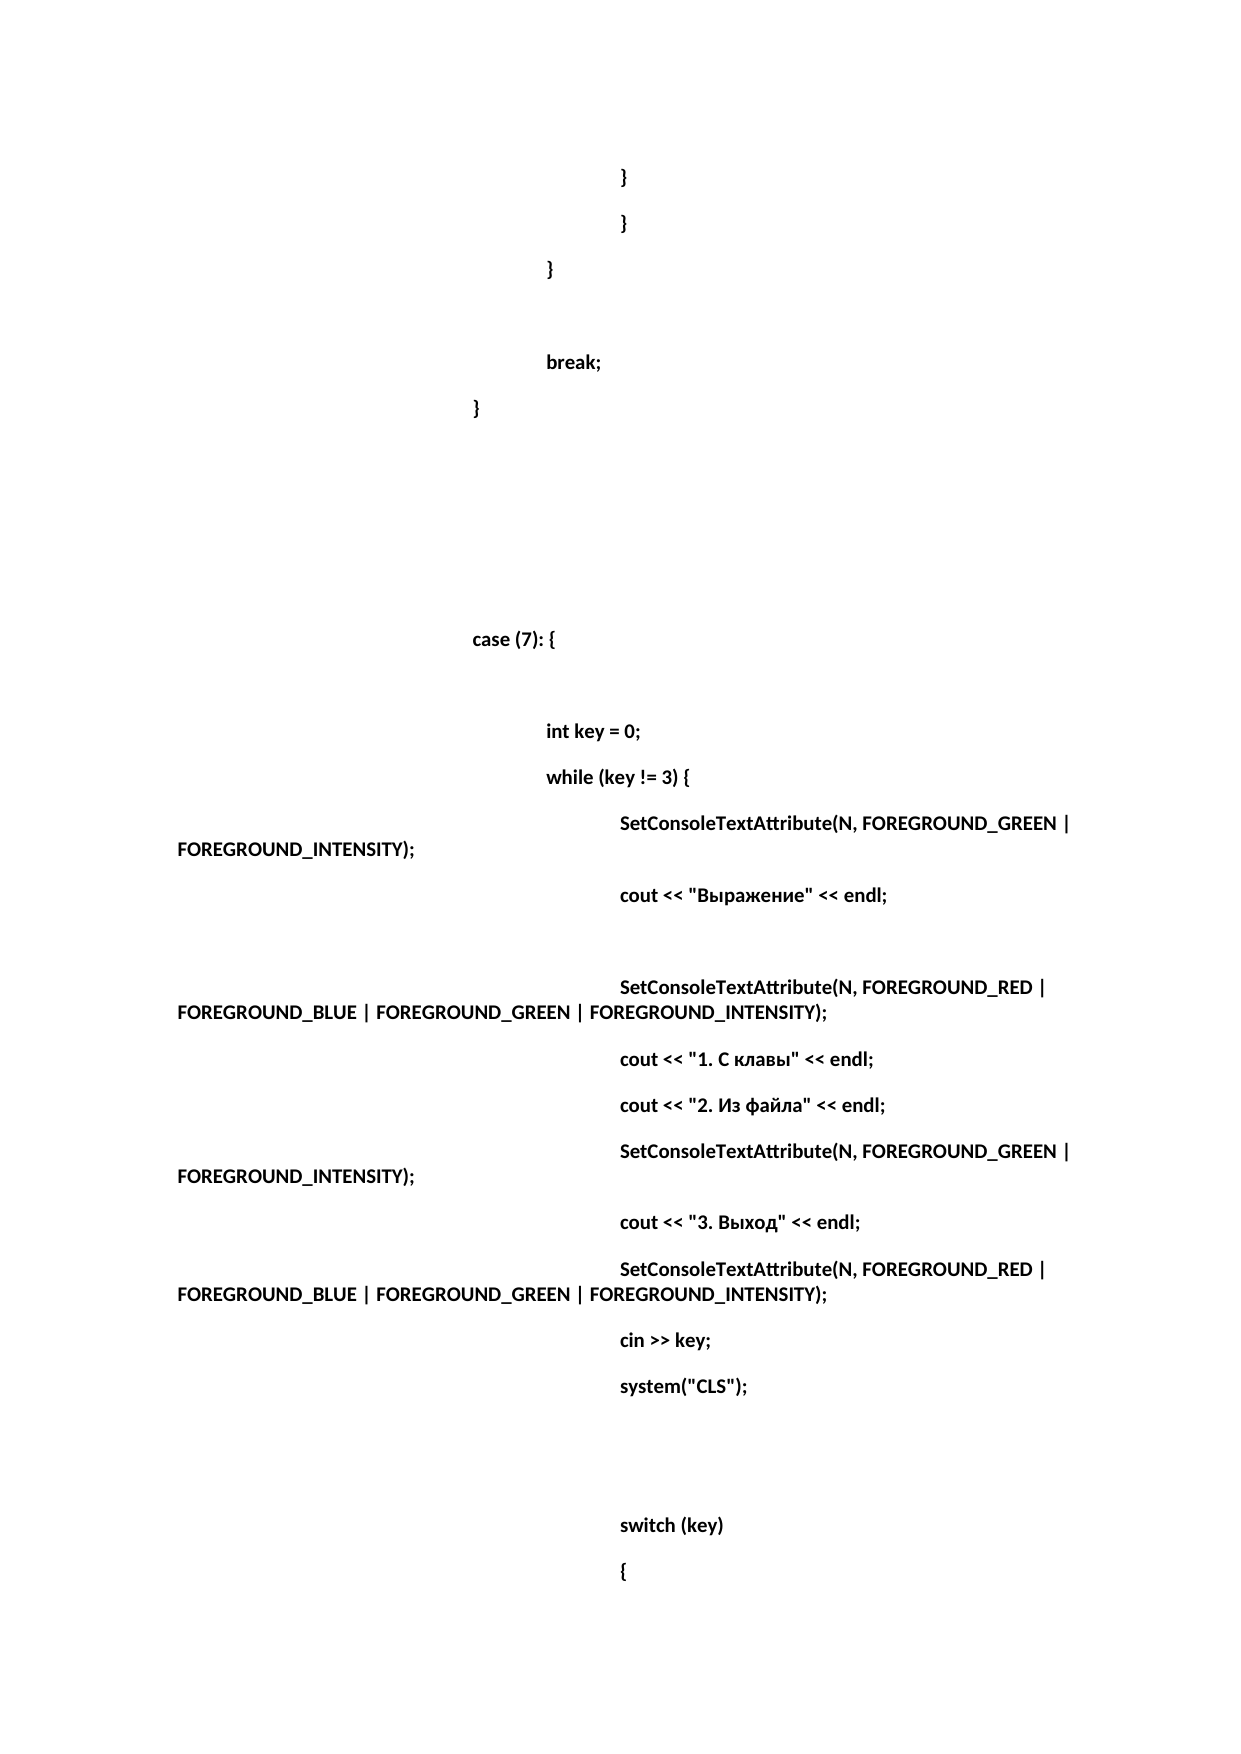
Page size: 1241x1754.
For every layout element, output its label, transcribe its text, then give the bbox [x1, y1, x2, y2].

subtitle cout << "3. Выход" << endl; [177, 1209, 1152, 1235]
subtitle cout << "Выражение" << endl; [177, 882, 1152, 907]
subtitle } [177, 164, 1152, 190]
subtitle while (key != 3) { [177, 764, 1152, 789]
subtitle } [177, 210, 1152, 236]
subtitle int key = 0; [177, 718, 1152, 743]
subtitle system("CLS"); [177, 1373, 1152, 1399]
subtitle SetConsoleTextAttribute(N, FOREGROUND_GREEN | FOREGROUND_INTENSITY); [177, 1138, 1152, 1189]
subtitle case (7): { [177, 626, 1152, 651]
subtitle } [177, 395, 1152, 420]
subtitle cout << "2. Из файла" << endl; [177, 1092, 1152, 1117]
subtitle SetConsoleTextAttribute(N, FOREGROUND_GREEN | FOREGROUND_INTENSITY); [177, 810, 1152, 861]
subtitle SetConsoleTextAttribute(N, FOREGROUND_RED | FOREGROUND_BLUE | FOREGROUND_GREEN | FOREGROUND_INTENSITY); [177, 974, 1152, 1025]
subtitle } [177, 257, 1152, 282]
subtitle SetConsoleTextAttribute(N, FOREGROUND_RED | FOREGROUND_BLUE | FOREGROUND_GREEN | FOREGROUND_INTENSITY); [177, 1256, 1152, 1307]
subtitle { [177, 1558, 1152, 1583]
subtitle break; [177, 349, 1152, 374]
subtitle cin >> key; [177, 1327, 1152, 1353]
subtitle switch (key) [177, 1512, 1152, 1537]
subtitle cout << "1. С клавы" << endl; [177, 1046, 1152, 1071]
